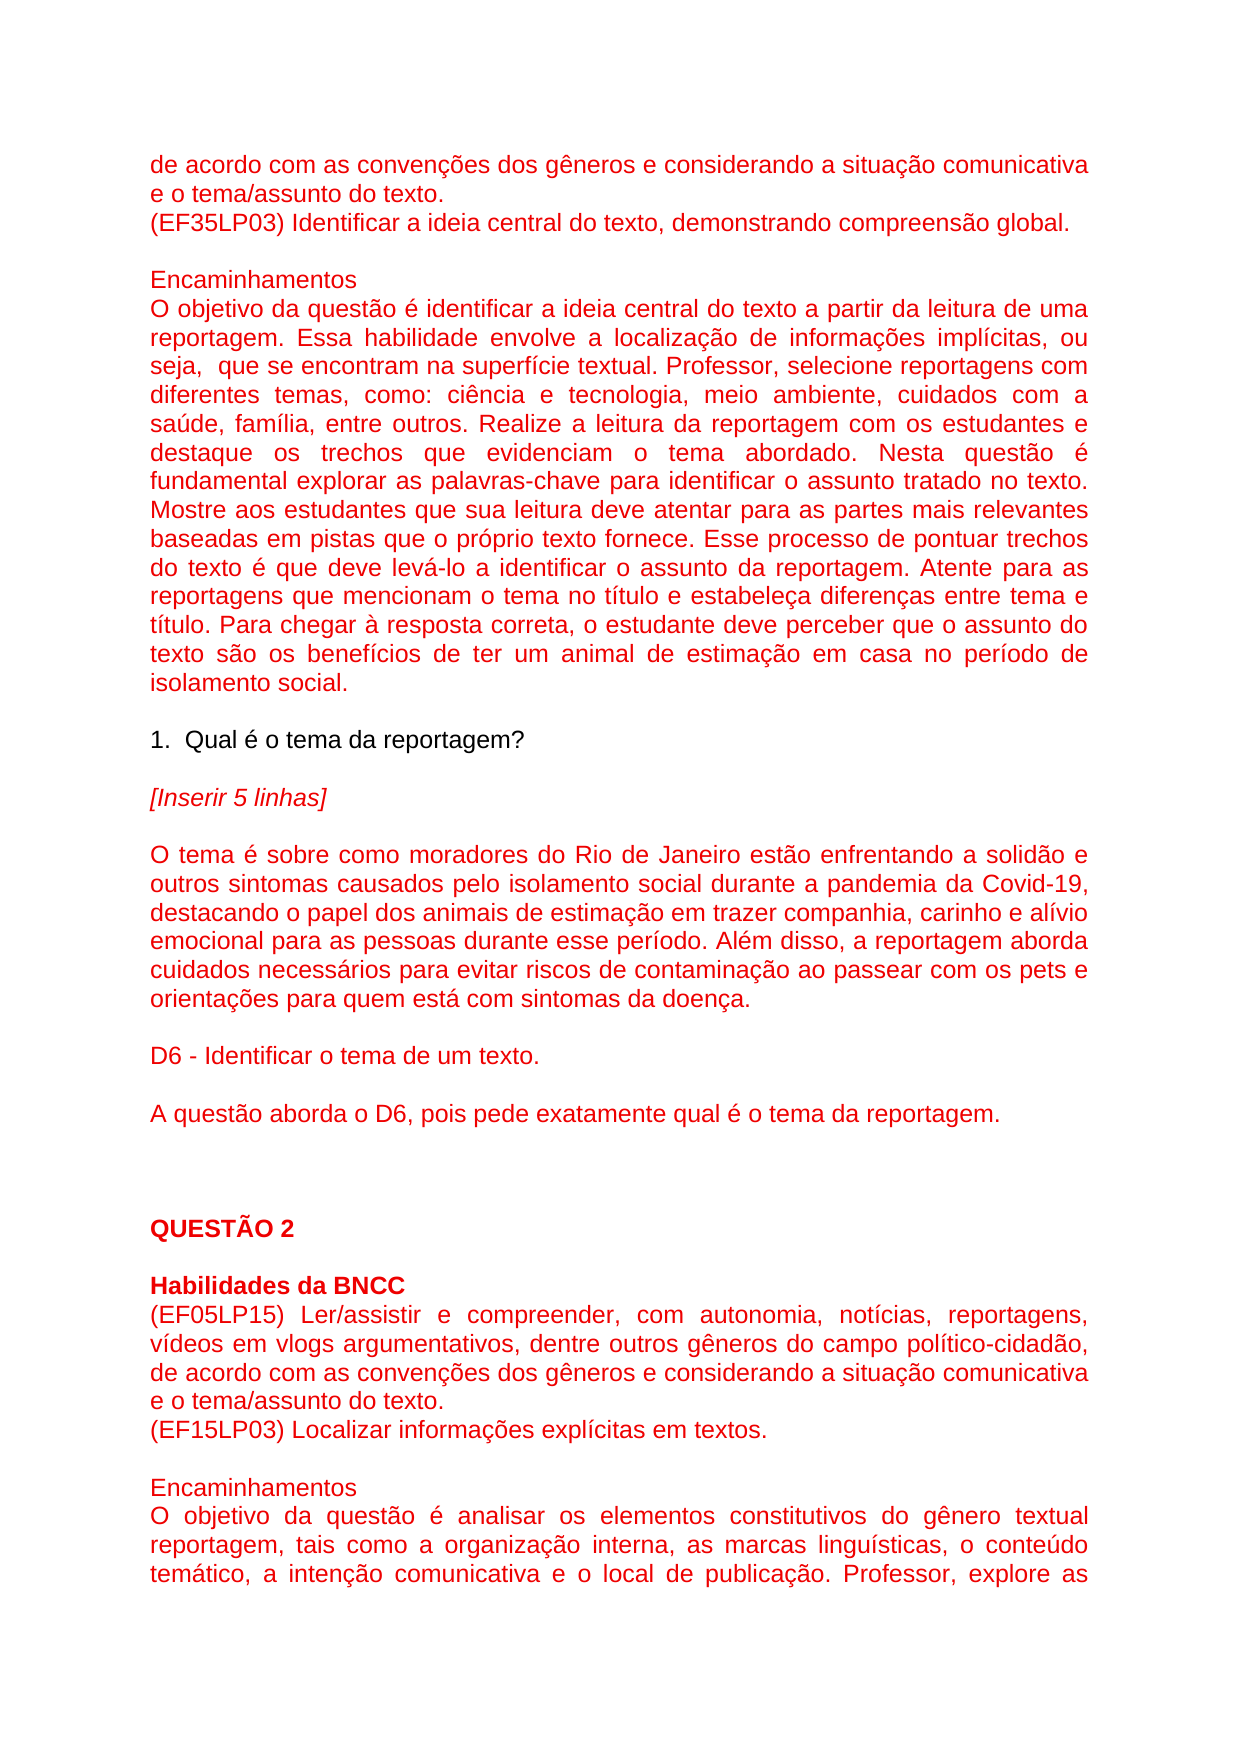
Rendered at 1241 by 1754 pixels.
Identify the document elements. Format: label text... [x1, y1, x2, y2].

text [150, 150, 1090, 207]
text 1. Qual é o tema da reportagem? [150, 725, 1090, 754]
text [Inserir 5 linhas] [150, 782, 1090, 811]
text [150, 1501, 1090, 1587]
text (EF15LP03) Localizar informações explícitas em textos. [150, 1415, 1090, 1444]
text A questão aborda o D6, pois pede exatamente qual é o tema da reportagem. [150, 1099, 1090, 1127]
text O tema é sobre como moradores do Rio de Janeiro estão enfrentando a solidão e outros sintomas causados pelo isolamento social durante a pandemia da Covid-19, destacando o papel dos animais de estimação em trazer companhia, carinho e alívio emocional para as pessoas durante esse período. Além disso, a reportagem aborda cuidados necessários para evitar riscos de contaminação ao passear com os pets e orientações para quem está com sintomas da doença. [150, 840, 1090, 1012]
text D6 - Identificar o tema de um texto. [150, 1041, 1090, 1070]
text Encaminhamentos [150, 1472, 1090, 1501]
text O objetivo da questão é identificar a ideia central do texto a partir da leitura de uma reportagem. Essa habilidade envolve a localização de informações implícitas, ou seja, que se encontram na superfície textual. Professor, selecione reportagens com diferentes temas, como: ciência e tecnologia, meio ambiente, cuidados com a saúde, família, entre outros. Realize a leitura da reportagem com os estudantes e destaque os trechos que evidenciam o tema abordado. Nesta questão é fundamental explorar as palavras-chave para identificar o assunto tratado no texto. Mostre aos estudantes que sua leitura deve atentar para as partes mais relevantes baseadas em pistas que o próprio texto fornece. Esse processo de pontuar trechos do texto é que deve levá-lo a identificar o assunto da reportagem. Atente para as reportagens que mencionam o tema no título e estabeleça diferenças entre tema e título. Para chegar à resposta correta, o estudante deve perceber que o assunto do texto são os benefícios de ter um animal de estimação em casa no período de isolamento social. [150, 294, 1090, 696]
text Habilidades da BNCC [150, 1271, 1090, 1300]
text Encaminhamentos [150, 265, 1090, 294]
text QUESTÃO 2 [150, 1214, 1090, 1242]
text (EF35LP03) Identificar a ideia central do texto, demonstrando compreensão global. [150, 207, 1090, 236]
